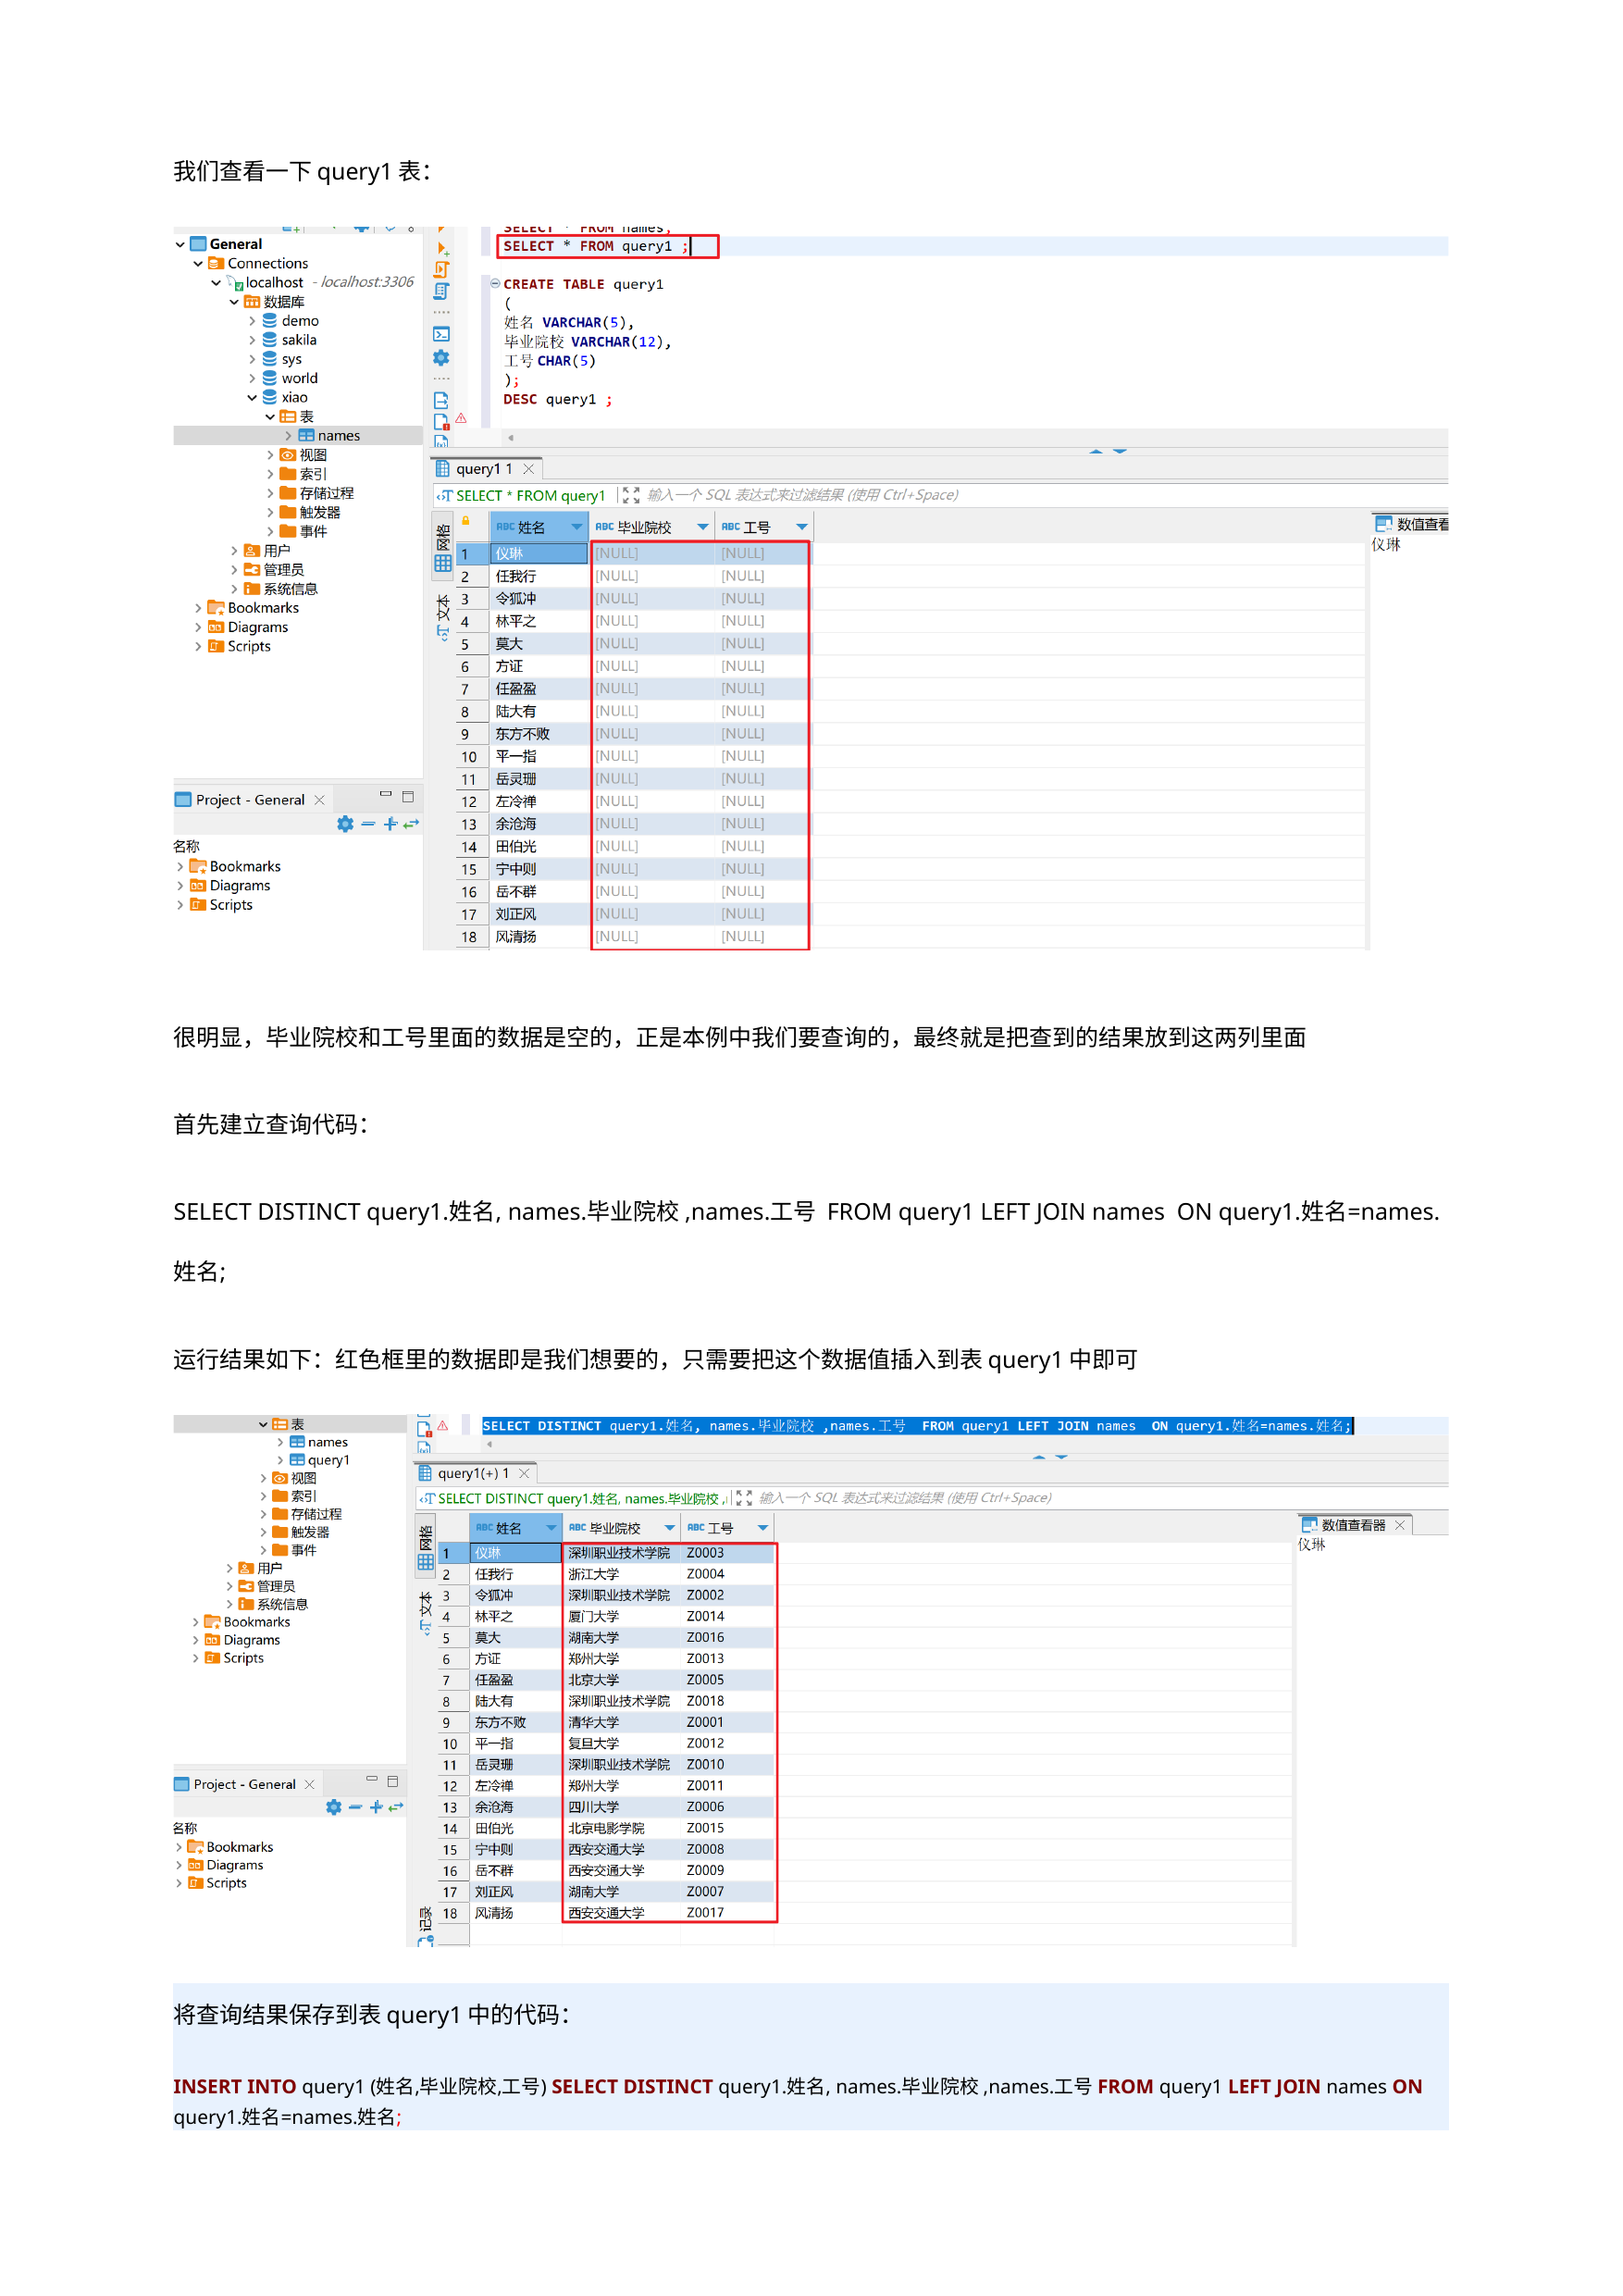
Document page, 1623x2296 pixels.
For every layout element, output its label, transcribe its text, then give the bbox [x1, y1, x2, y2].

picture [173, 227, 1449, 950]
text 将查询结果保存到表query1中的代码： [173, 1983, 1449, 2043]
text INSERT INTO query1 (姓名,毕业院校,工号) SELECT DISTINCT query1.姓名, names.毕业院校 ,names.工号 FROM query1 LEFT JOIN names ON query1.姓名=names.姓名; [173, 2070, 1449, 2130]
text SELECT DISTINCT query1.姓名, names.毕业院校 ,names.工号 FROM query1 LEFT JOIN names ON query1.姓名=names.姓名; [173, 1181, 1449, 1301]
text 我们查看一下query1表： [173, 140, 1449, 200]
text 很明显，毕业院校和工号里面的数据是空的，正是本例中我们要查询的，最终就是把查到的结果放到这两列里面 [173, 1006, 1449, 1066]
picture [173, 1414, 1449, 1947]
text 首先建立查询代码： [173, 1093, 1449, 1153]
text 运行结果如下：红色框里的数据即是我们想要的，只需要把这个数据值插入到表query1中即可 [173, 1328, 1449, 1388]
